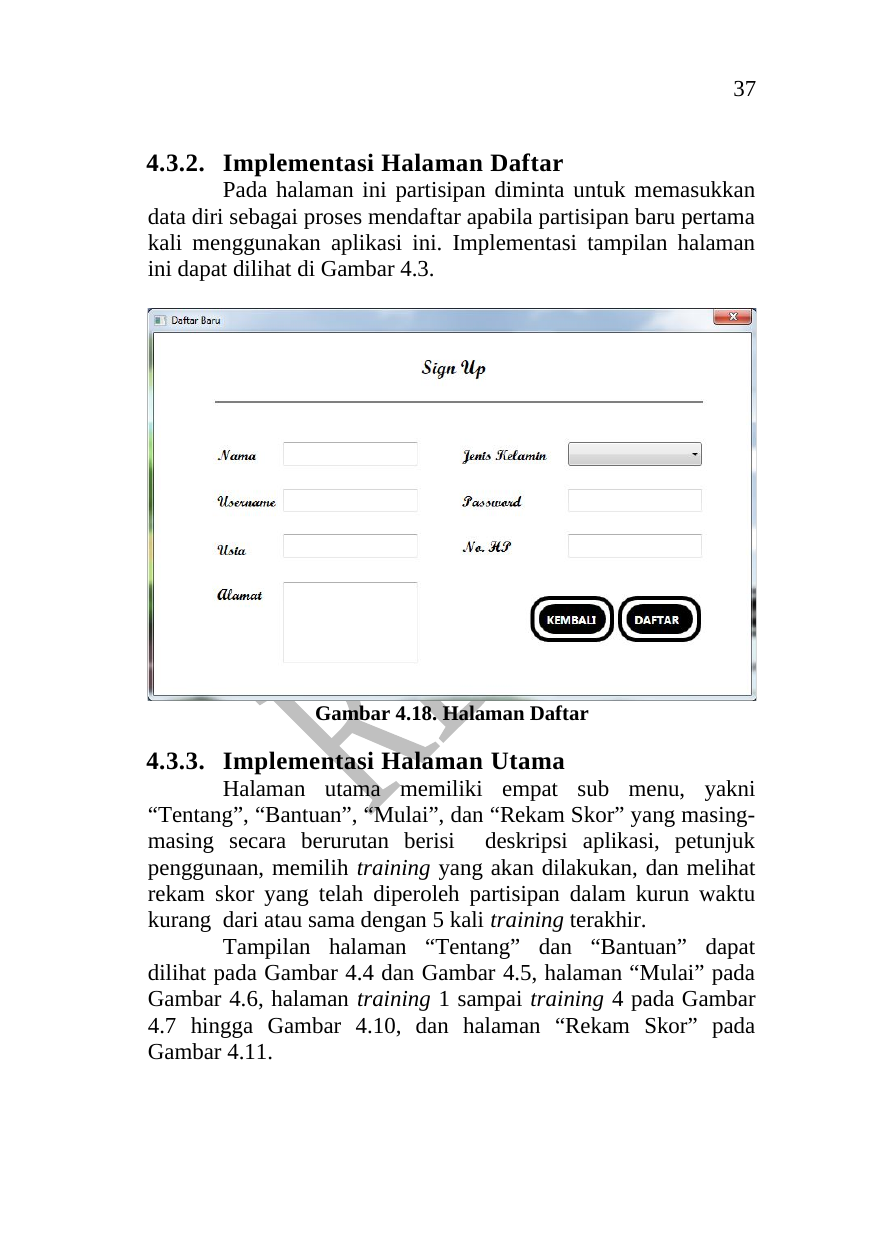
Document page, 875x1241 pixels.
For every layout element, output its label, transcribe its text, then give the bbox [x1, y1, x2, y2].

picture [147, 308, 757, 701]
text Halaman utama memiliki empat sub menu, yakni “Tentang”, “Bantuan”, “Mulai”, dan “Rekam Skor” yang masing-masing secara berurutan berisi deskripsi aplikasi, petunjuk penggunaan, memilih training yang akan dilakukan, dan melihat rekam skor yang telah diperoleh partisipan dalam kurun waktu kurang dari atau sama dengan 5 kali training terakhir. [148, 775, 756, 933]
text Pada halaman ini partisipan diminta untuk memasukkan data diri sebagai proses mendaftar apabila partisipan baru pertama kali menggunakan aplikasi ini. Implementasi tampilan halaman ini dapat dilihat di Gambar 4.3. [148, 176, 756, 282]
subtitle Implementasi Halaman Utama [146, 746, 756, 775]
subtitle Implementasi Halaman Daftar [146, 148, 756, 176]
text Tampilan halaman “Tentang” dan “Bantuan” dapat dilihat pada Gambar 4.4 dan Gambar 4.5, halaman “Mulai” pada Gambar 4.6, halaman training 1 sampai training 4 pada Gambar 4.7 hingga Gambar 4.10, dan halaman “Rekam Skor” pada Gambar 4.11. [148, 933, 756, 1064]
